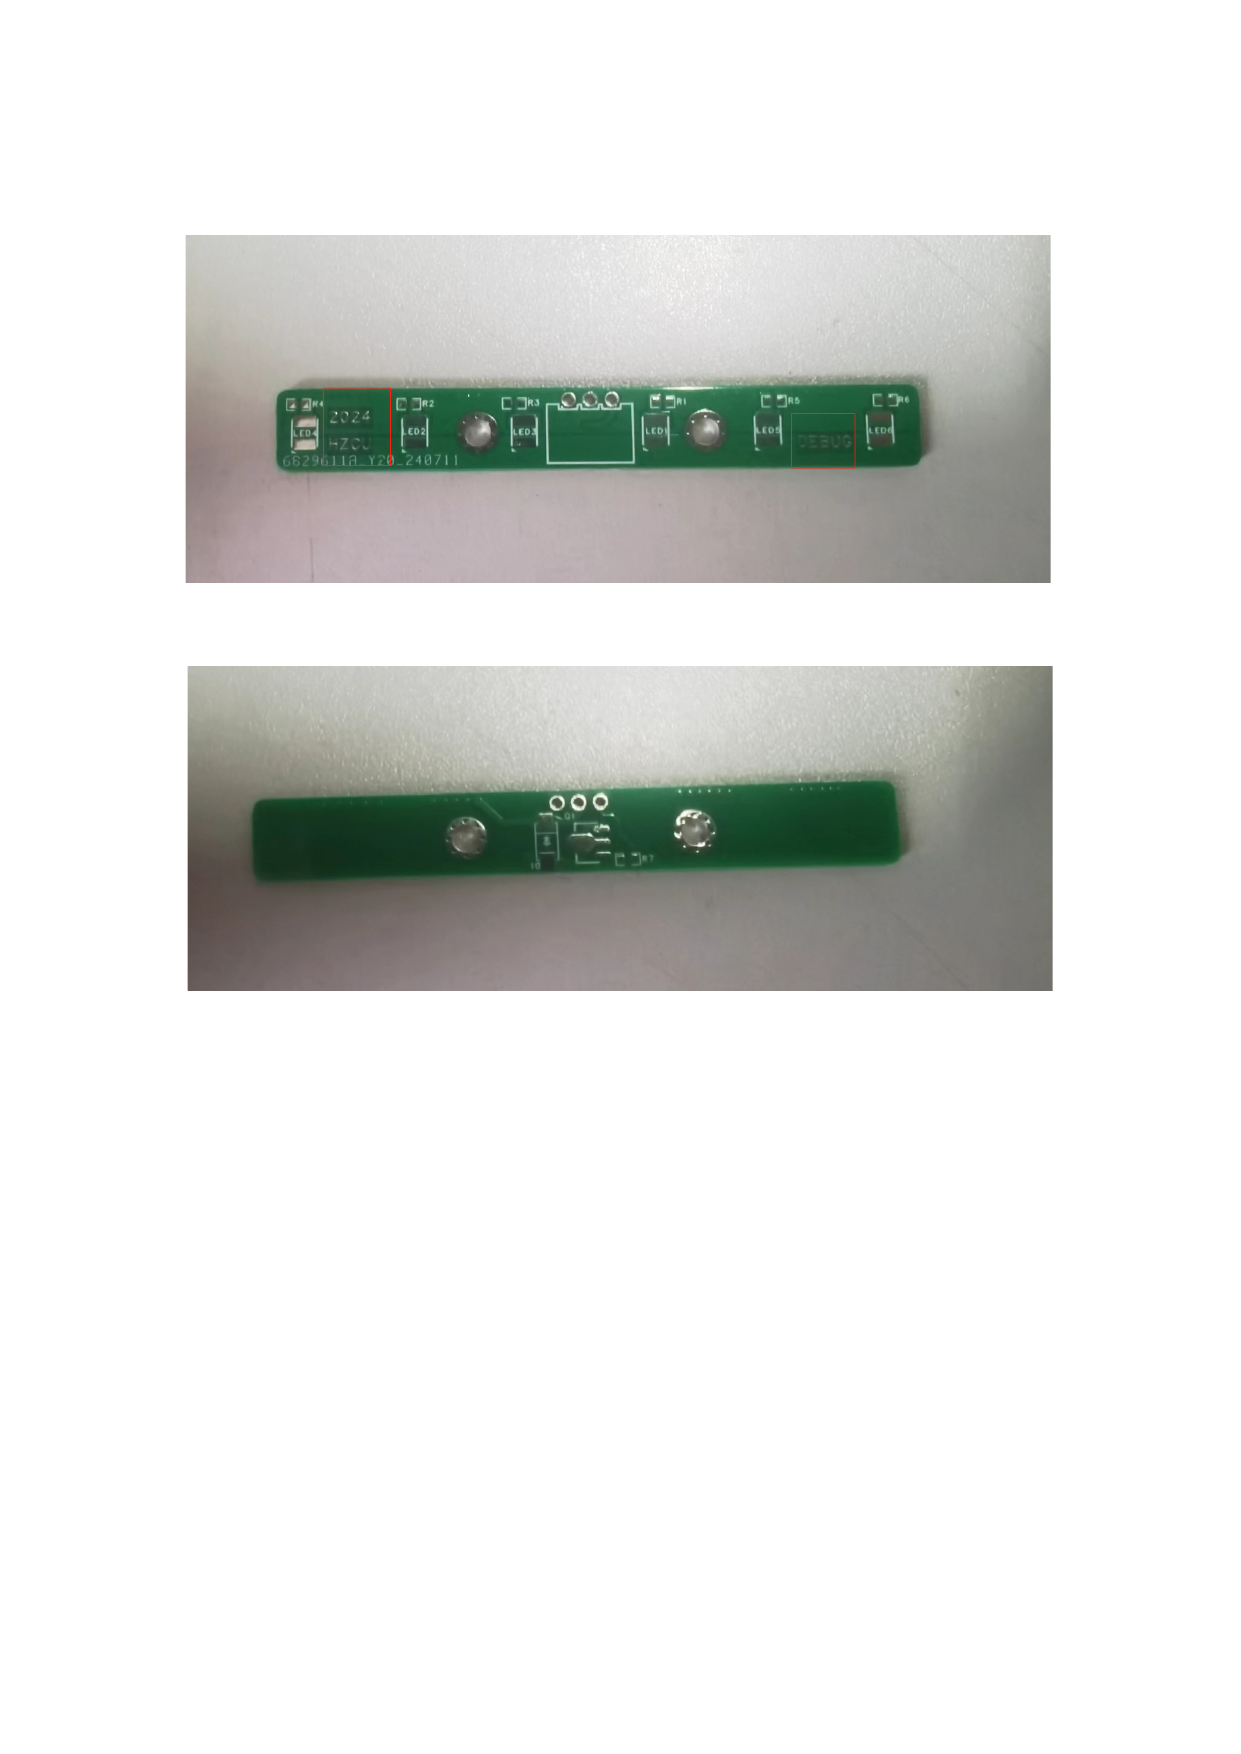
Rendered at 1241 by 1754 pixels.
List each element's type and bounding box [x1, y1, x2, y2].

picture [185, 235, 1051, 583]
picture [187, 666, 1053, 991]
